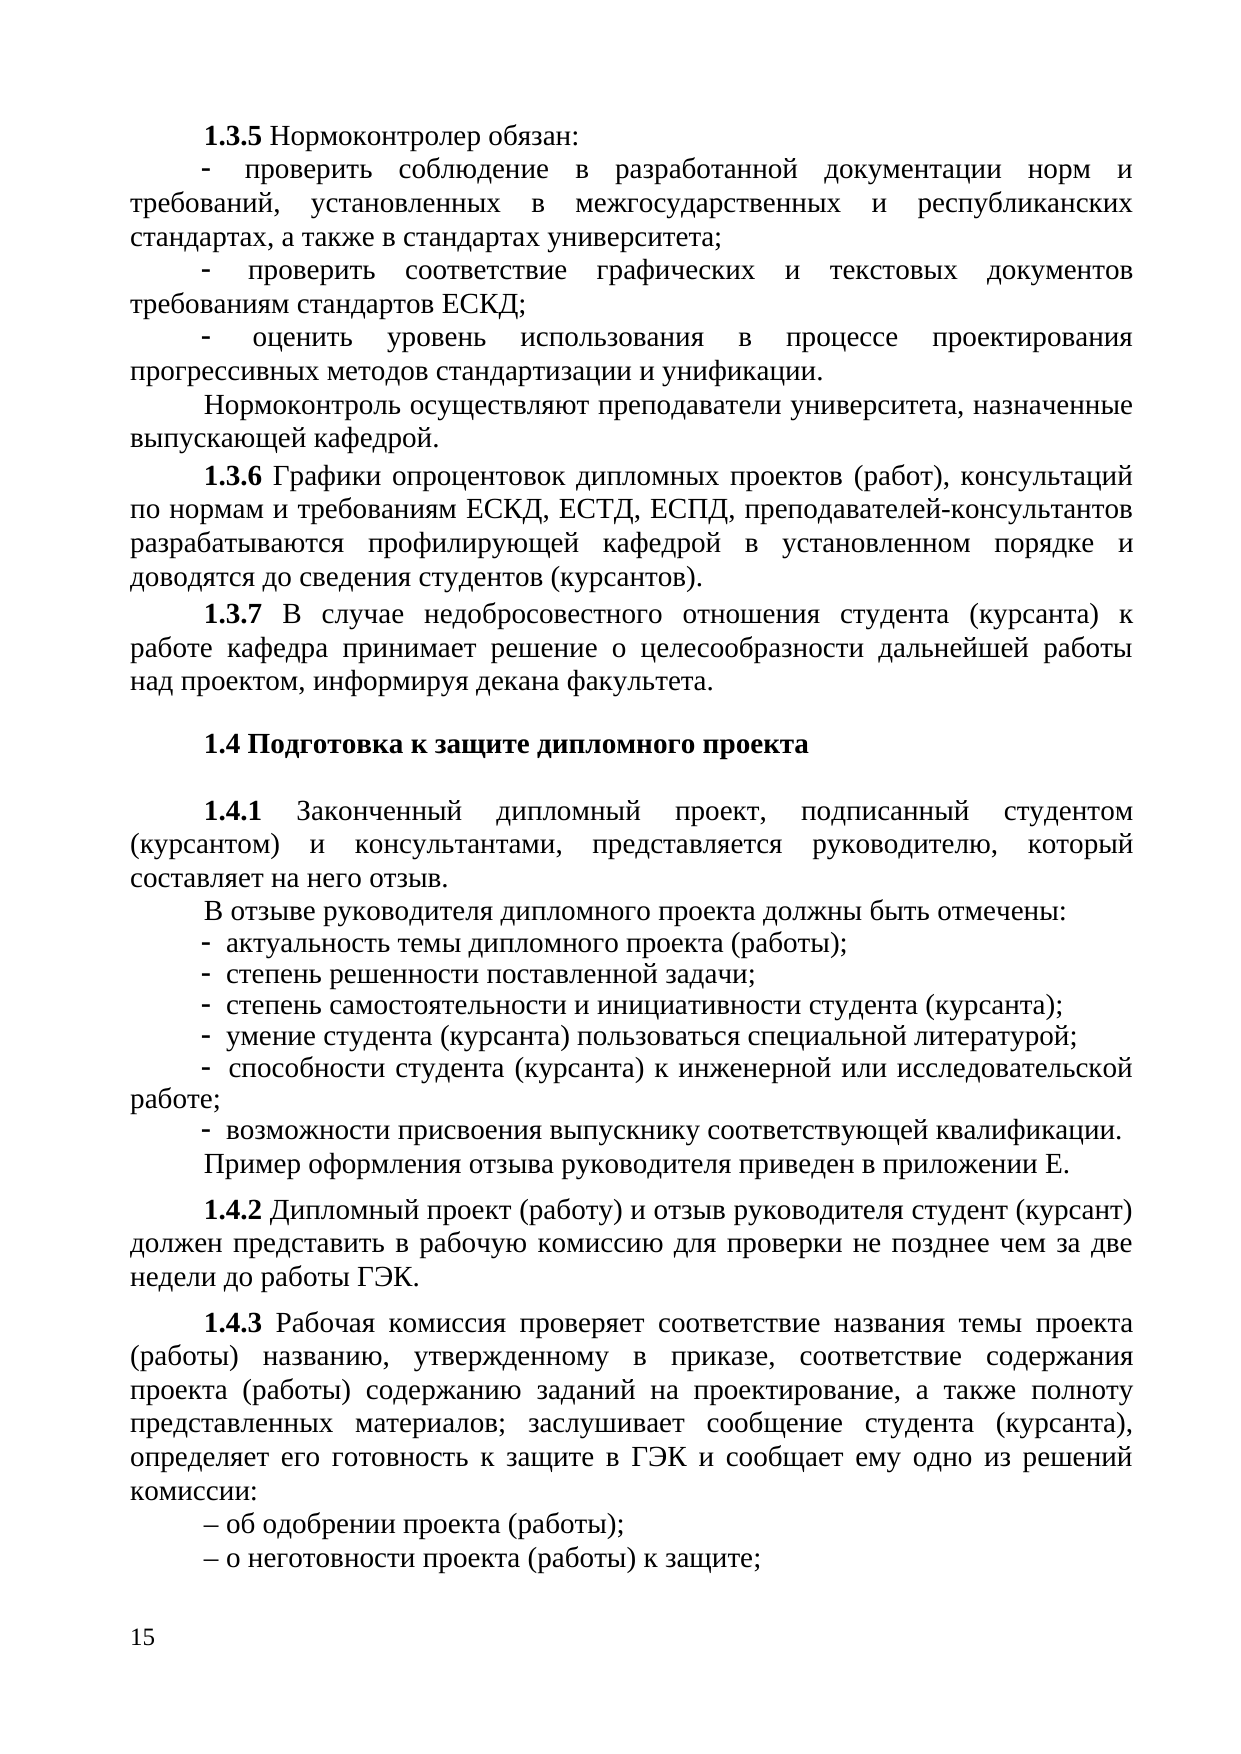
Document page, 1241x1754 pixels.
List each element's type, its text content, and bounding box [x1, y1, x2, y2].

text 1.4.1 Законченный дипломный проект, подписанный студентом (курсантом) и консультантами, представляется руководителю, который составляет на него отзыв. [130, 793, 1134, 893]
text 1.3.7 В случае недобросовестного отношения студента (курсанта) к работе кафедра принимает решение о целесообразности дальнейшей работы над проектом, информируя декана факультета. [130, 596, 1134, 697]
list степень решенности поставленной задачи; [130, 958, 1134, 989]
subtitle 1.4 Подготовка к защите дипломного проекта [130, 726, 1134, 759]
list проверить соблюдение в разработанной документации норм и требований, установленных в межгосударственных и республиканских стандартах, а также в стандартах университета; [130, 152, 1134, 252]
text Нормоконтроль осуществляют преподаватели университета, назначенные выпускающей кафедрой. [130, 387, 1134, 454]
list умение студента (курсанта) пользоваться специальной литературой; [130, 1021, 1134, 1052]
list о неготовности проекта (работы) к защите; [130, 1540, 1134, 1573]
list возможности присвоения выпускнику соответствующей квалификации. [130, 1114, 1134, 1146]
text 1.3.5 Нормоконтролер обязан: [130, 118, 1134, 152]
list оценить уровень использования в процессе проектирования прогрессивных методов стандартизации и унификации. [130, 319, 1134, 387]
text В отзыве руководителя дипломного проекта должны быть отмечены: [130, 893, 1134, 927]
text 1.3.6 Графики опроцентовок дипломных проектов (работ), консультаций по нормам и требованиям ЕСКД, ЕСТД, ЕСПД, преподавателей-консультантов разрабатываются профилирующей кафедрой в установленном порядке и доводятся до сведения студентов (курсантов). [130, 458, 1134, 592]
text Пример оформления отзыва руководителя приведен в приложении Е. [130, 1146, 1134, 1179]
list способности студента (курсанта) к инженерной или исследовательской работе; [130, 1052, 1134, 1114]
text 1.4.2 Дипломный проект (работу) и отзыв руководителя студент (курсант) должен представить в рабочую комиссию для проверки не позднее чем за две недели до работы ГЭК. [130, 1192, 1134, 1292]
list проверить соответствие графических и текстовых документов требованиям стандартов ЕСКД; [130, 252, 1134, 319]
text 1.4.3 Рабочая комиссия проверяет соответствие названия темы проекта (работы) названию, утвержденному в приказе, соответствие содержания проекта (работы) содержанию заданий на проектирование, а также полноту представленных материалов; заслушивает сообщение студента (курсанта), определяет его готовность к защите в ГЭК и сообщает ему одно из решений комиссии: [130, 1305, 1134, 1506]
list актуальность темы дипломного проекта (работы); [130, 927, 1134, 958]
list степень самостоятельности и инициативности студента (курсанта); [130, 989, 1134, 1021]
list об одобрении проекта (работы); [130, 1506, 1134, 1540]
